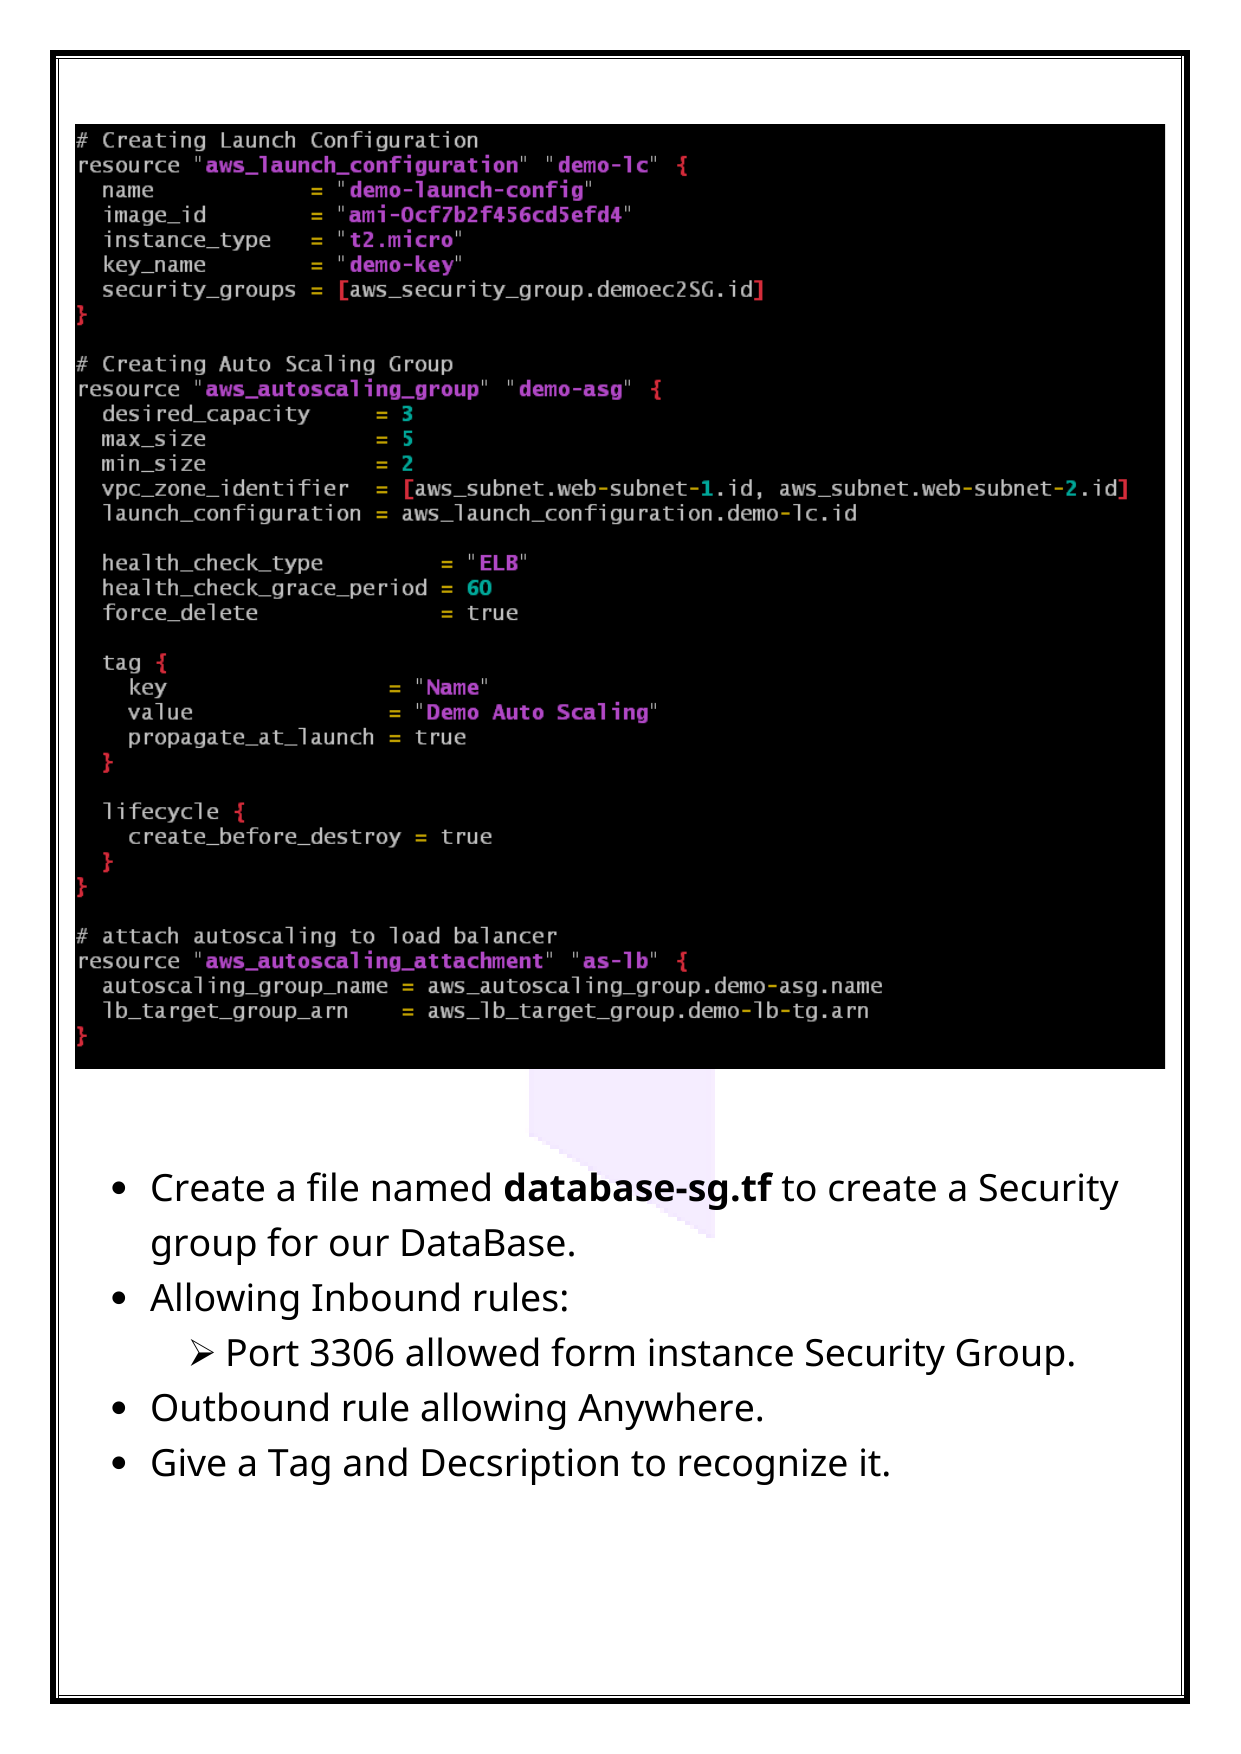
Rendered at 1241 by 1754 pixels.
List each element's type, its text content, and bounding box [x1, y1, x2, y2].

list Allowing Inbound rules: [112, 1271, 1165, 1322]
list Outbound rule allowing Anywhere. [112, 1381, 1165, 1432]
list Create a file named database-sg.tf to create a Security group for our DataBase. [112, 1161, 1165, 1267]
list Give a Tag and Decsription to recognize it. [112, 1436, 1165, 1487]
list Port 3306 allowed form instance Security Group. [187, 1326, 1165, 1377]
picture [75, 124, 1166, 1069]
